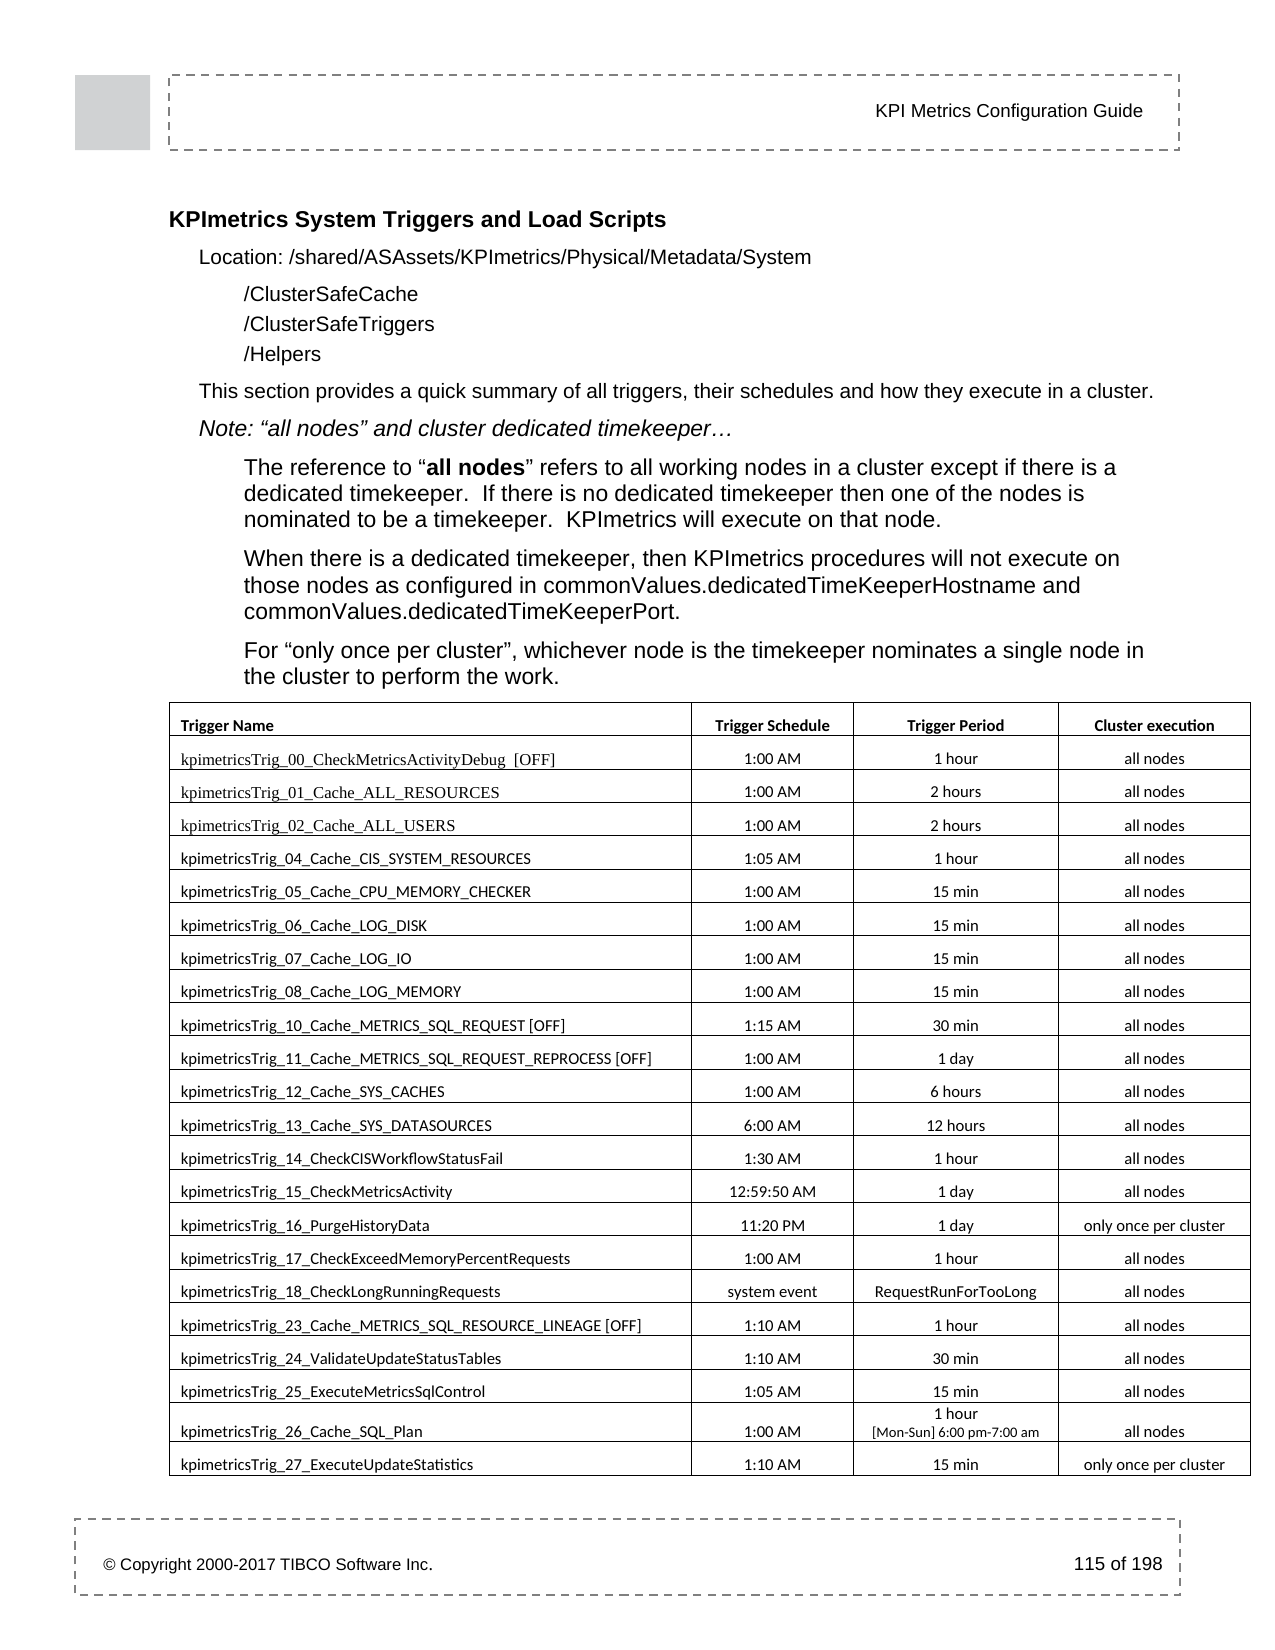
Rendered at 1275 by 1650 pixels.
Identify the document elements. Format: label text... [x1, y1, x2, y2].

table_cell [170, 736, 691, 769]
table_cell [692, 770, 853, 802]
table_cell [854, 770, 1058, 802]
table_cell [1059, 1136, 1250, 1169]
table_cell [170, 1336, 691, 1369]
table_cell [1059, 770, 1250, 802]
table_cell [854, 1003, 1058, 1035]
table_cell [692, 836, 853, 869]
text Location: /shared/ASAssets/KPImetrics/Physical/Metadata/System [199, 245, 1162, 269]
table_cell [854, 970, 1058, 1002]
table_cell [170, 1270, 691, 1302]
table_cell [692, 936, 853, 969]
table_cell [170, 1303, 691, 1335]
text When there is a dedicated timekeeper, then KPImetrics procedures will not execute on those nodes as configured in commonValues.dedicatedTimeKeeperHostname and commonValues.dedicatedTimeKeeperPort. [244, 545, 1162, 624]
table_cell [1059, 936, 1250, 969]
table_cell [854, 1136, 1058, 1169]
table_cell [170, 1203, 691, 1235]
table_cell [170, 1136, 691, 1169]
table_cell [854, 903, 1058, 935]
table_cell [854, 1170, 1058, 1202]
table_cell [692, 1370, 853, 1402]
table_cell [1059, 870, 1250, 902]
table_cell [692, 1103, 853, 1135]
text /Helpers [244, 342, 1162, 366]
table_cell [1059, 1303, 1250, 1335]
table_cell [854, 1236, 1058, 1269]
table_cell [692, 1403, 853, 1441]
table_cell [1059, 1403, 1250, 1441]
text The reference to “all nodes” refers to all working nodes in a cluster except if there is a dedicated timekeeper. If there is no dedicated timekeeper then one of the nodes is nominated to be a timekeeper. KPImetrics will execute on that node. [244, 454, 1162, 533]
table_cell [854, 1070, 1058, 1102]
subtitle KPImetrics System Triggers and Load Scripts [169, 206, 1162, 233]
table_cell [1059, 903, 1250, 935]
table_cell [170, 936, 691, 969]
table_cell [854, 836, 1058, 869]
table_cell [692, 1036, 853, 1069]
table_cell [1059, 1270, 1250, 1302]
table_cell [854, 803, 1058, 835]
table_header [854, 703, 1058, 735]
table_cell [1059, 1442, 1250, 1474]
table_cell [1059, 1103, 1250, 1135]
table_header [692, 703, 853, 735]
text Note: “all nodes” and cluster dedicated timekeeper… [199, 415, 1162, 441]
text /ClusterSafeTriggers [244, 312, 1162, 336]
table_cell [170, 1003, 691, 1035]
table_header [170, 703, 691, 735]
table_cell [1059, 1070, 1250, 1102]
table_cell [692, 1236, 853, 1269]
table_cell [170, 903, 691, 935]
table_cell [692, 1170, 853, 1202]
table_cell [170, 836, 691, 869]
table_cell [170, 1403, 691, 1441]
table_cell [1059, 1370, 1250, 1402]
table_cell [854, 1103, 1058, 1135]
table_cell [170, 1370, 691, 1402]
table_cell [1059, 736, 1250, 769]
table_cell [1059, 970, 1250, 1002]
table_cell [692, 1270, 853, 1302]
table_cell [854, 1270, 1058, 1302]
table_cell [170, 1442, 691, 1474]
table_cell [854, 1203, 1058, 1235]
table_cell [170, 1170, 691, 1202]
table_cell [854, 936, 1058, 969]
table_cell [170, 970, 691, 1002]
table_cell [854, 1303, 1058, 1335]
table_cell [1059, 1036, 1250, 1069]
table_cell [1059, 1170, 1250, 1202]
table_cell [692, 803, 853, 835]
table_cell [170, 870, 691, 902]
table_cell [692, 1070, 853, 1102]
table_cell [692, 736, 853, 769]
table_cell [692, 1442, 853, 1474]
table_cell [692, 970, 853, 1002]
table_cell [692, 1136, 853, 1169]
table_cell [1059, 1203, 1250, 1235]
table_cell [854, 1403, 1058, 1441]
text /ClusterSafeCache [244, 282, 1162, 306]
text This section provides a quick summary of all triggers, their schedules and how they execute in a cluster. [199, 378, 1162, 402]
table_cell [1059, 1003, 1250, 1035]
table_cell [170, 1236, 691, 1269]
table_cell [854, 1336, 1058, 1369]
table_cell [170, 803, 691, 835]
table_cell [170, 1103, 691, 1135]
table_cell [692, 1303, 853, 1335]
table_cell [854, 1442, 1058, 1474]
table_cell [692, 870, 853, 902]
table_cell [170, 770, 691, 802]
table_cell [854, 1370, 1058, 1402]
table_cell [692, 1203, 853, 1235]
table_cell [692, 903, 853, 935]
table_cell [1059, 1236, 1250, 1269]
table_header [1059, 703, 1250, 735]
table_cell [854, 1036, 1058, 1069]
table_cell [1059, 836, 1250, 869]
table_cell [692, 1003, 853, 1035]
text For “only once per cluster”, whichever node is the timekeeper nominates a single node in the cluster to perform the work. [244, 637, 1162, 689]
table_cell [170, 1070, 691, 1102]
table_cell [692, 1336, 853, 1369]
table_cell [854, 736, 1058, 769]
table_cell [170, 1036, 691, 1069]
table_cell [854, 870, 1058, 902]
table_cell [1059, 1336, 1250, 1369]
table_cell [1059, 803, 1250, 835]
